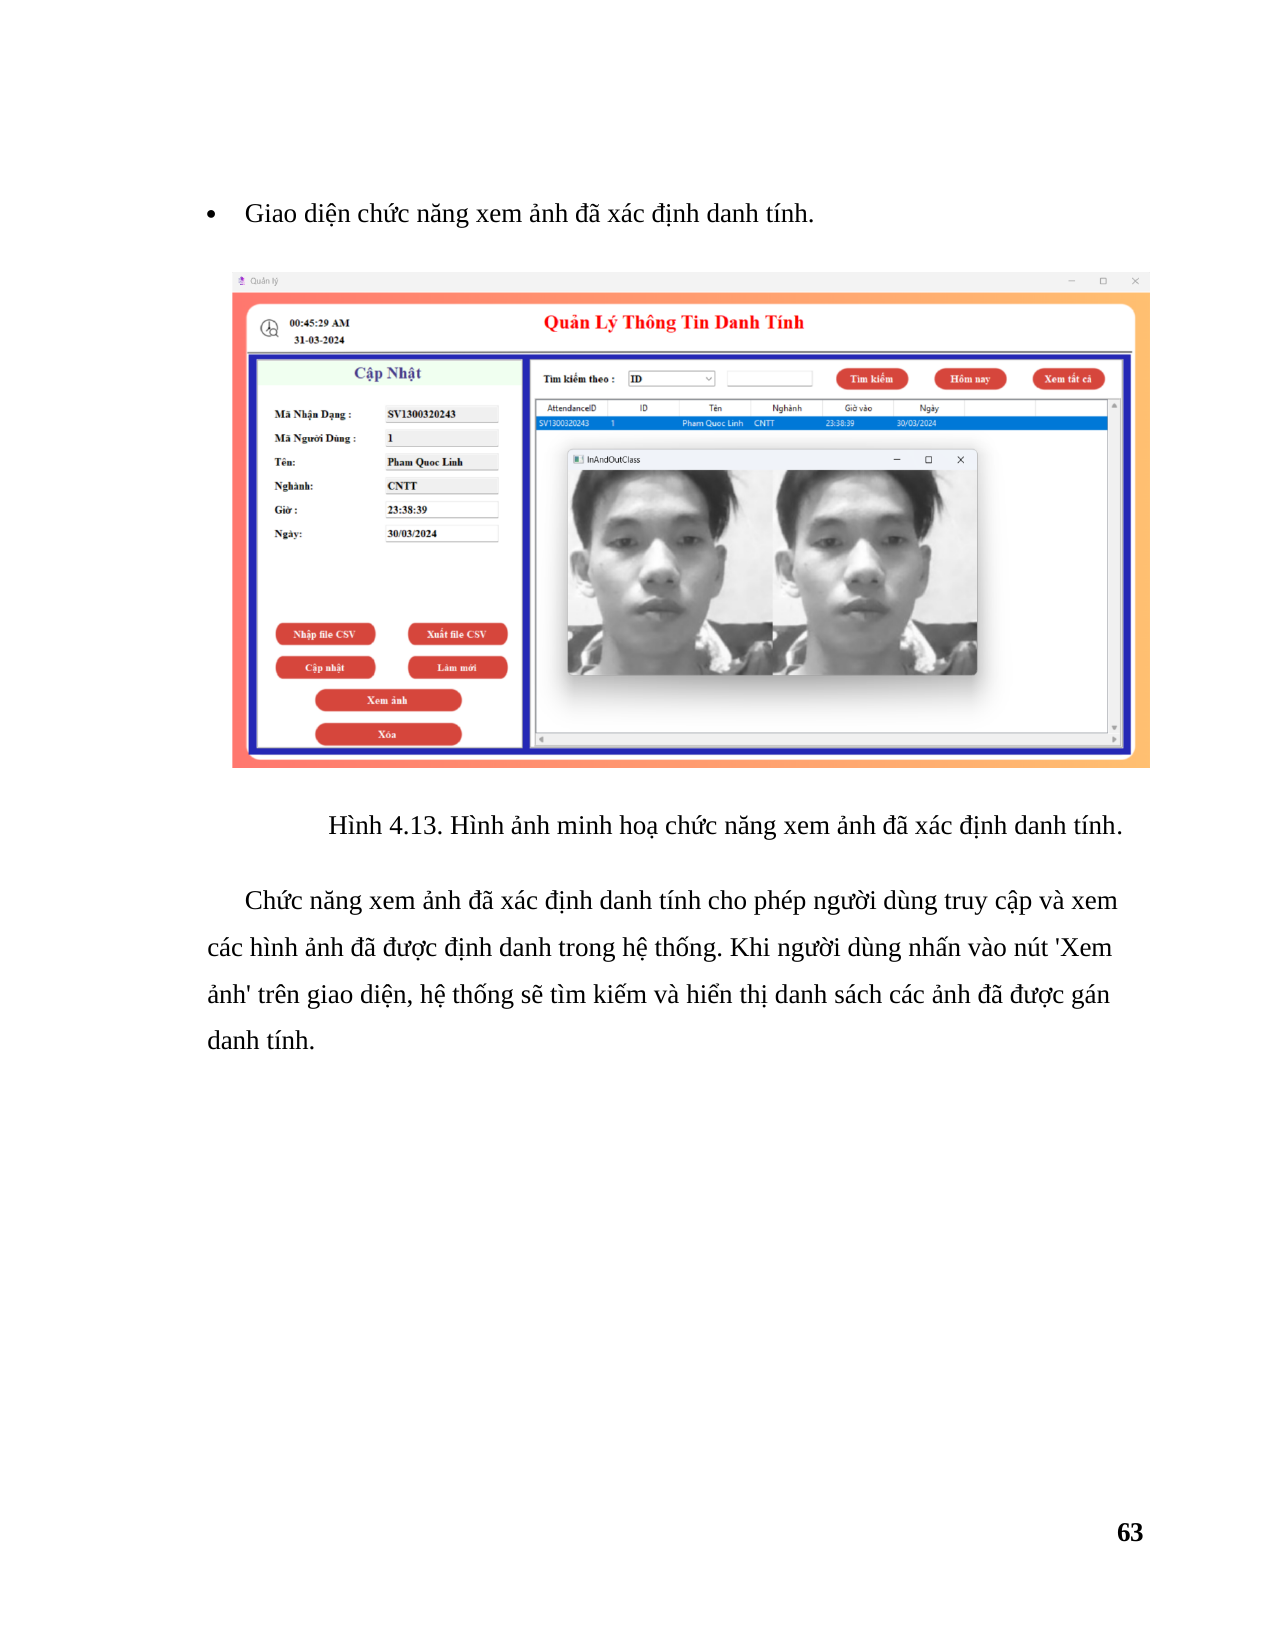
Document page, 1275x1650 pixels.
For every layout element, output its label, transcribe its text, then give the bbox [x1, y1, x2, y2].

list Hình 4.13. Hình ảnh minh hoạ chức năng xem ảnh đã xác định danh tính. [207, 809, 1244, 841]
list Chức năng xem ảnh đã xác định danh tính cho phép người dùng truy cập và xem các hình ảnh đã được định danh trong hệ thống. Khi người dùng nhấn vào nút 'Xem ảnh' trên giao diện, hệ thống sẽ tìm kiếm và hiển thị danh sách các ảnh đã được gán danh tính. [207, 884, 1156, 1056]
list Giao diện chức năng xem ảnh đã xác định danh tính. [207, 197, 1244, 228]
picture [232, 272, 1150, 768]
